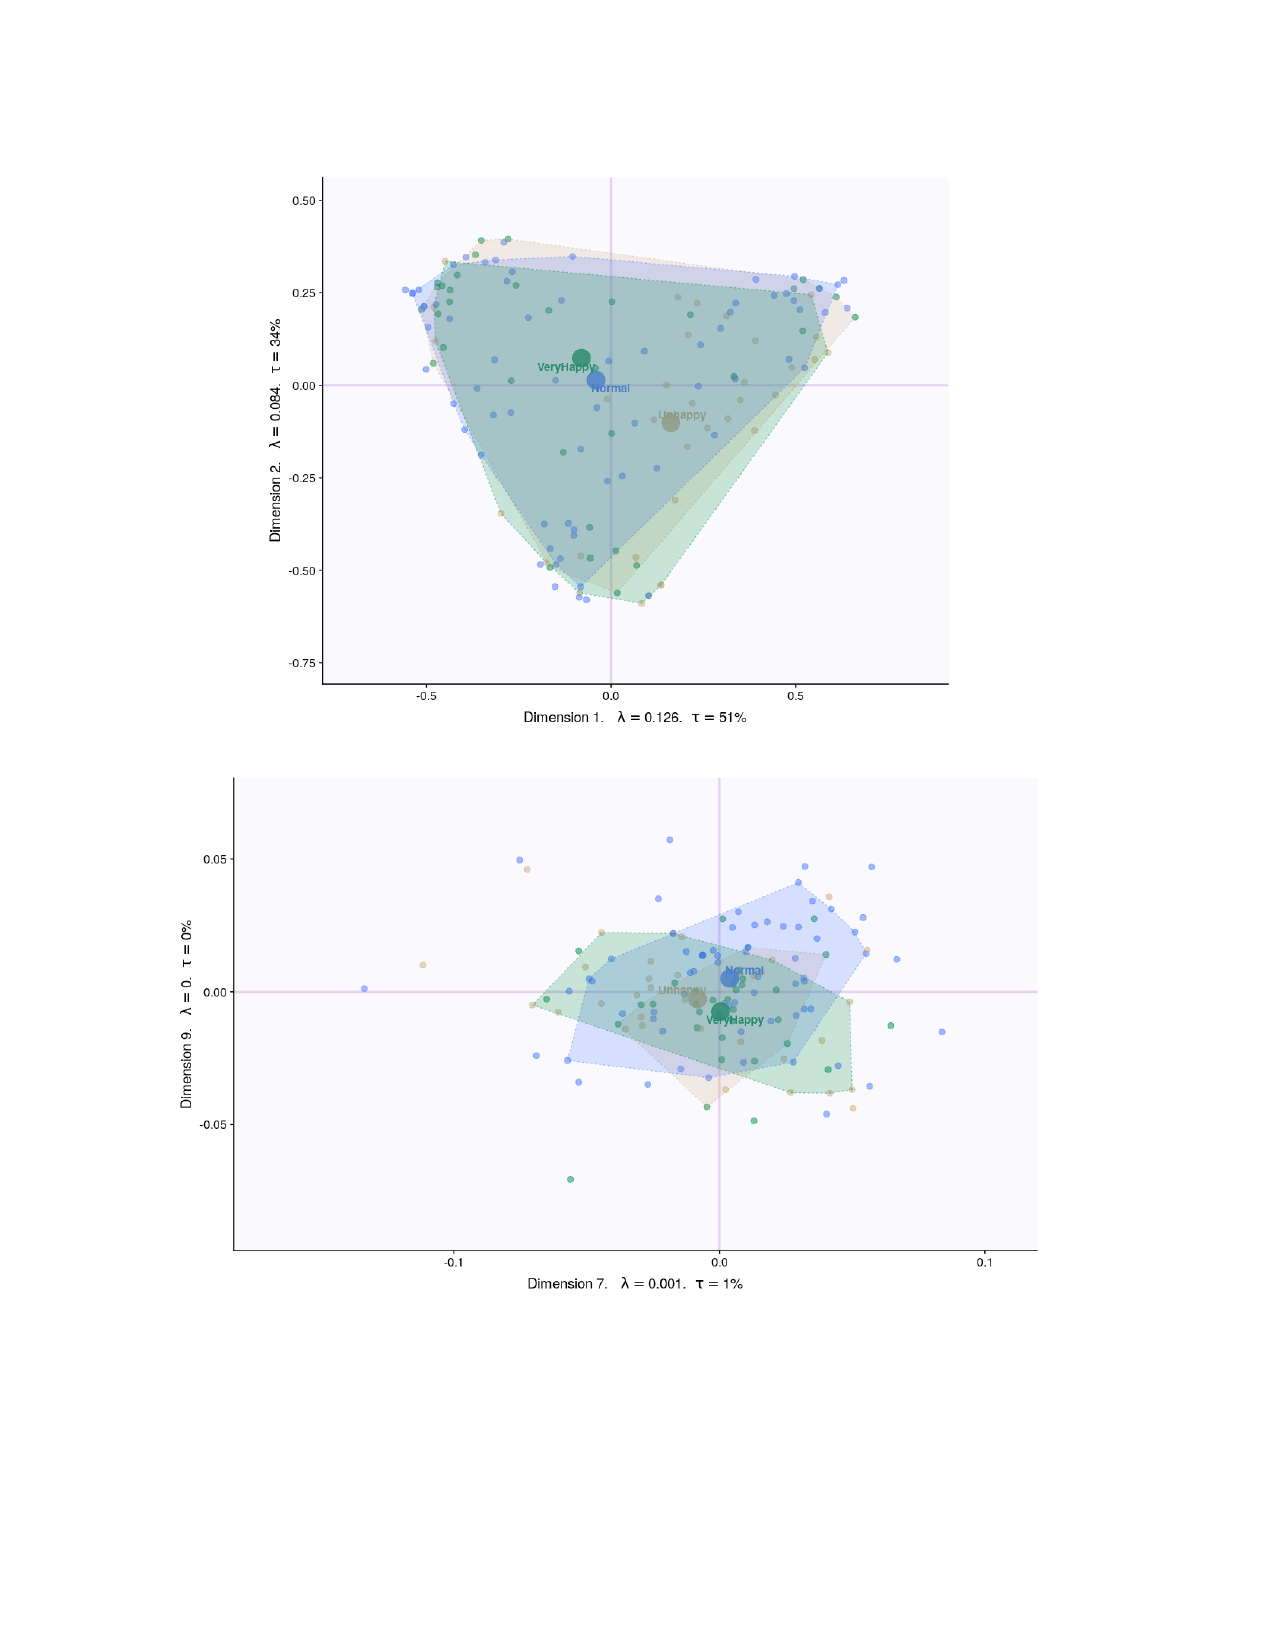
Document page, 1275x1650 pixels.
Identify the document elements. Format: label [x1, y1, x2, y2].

picture [168, 150, 1044, 1317]
